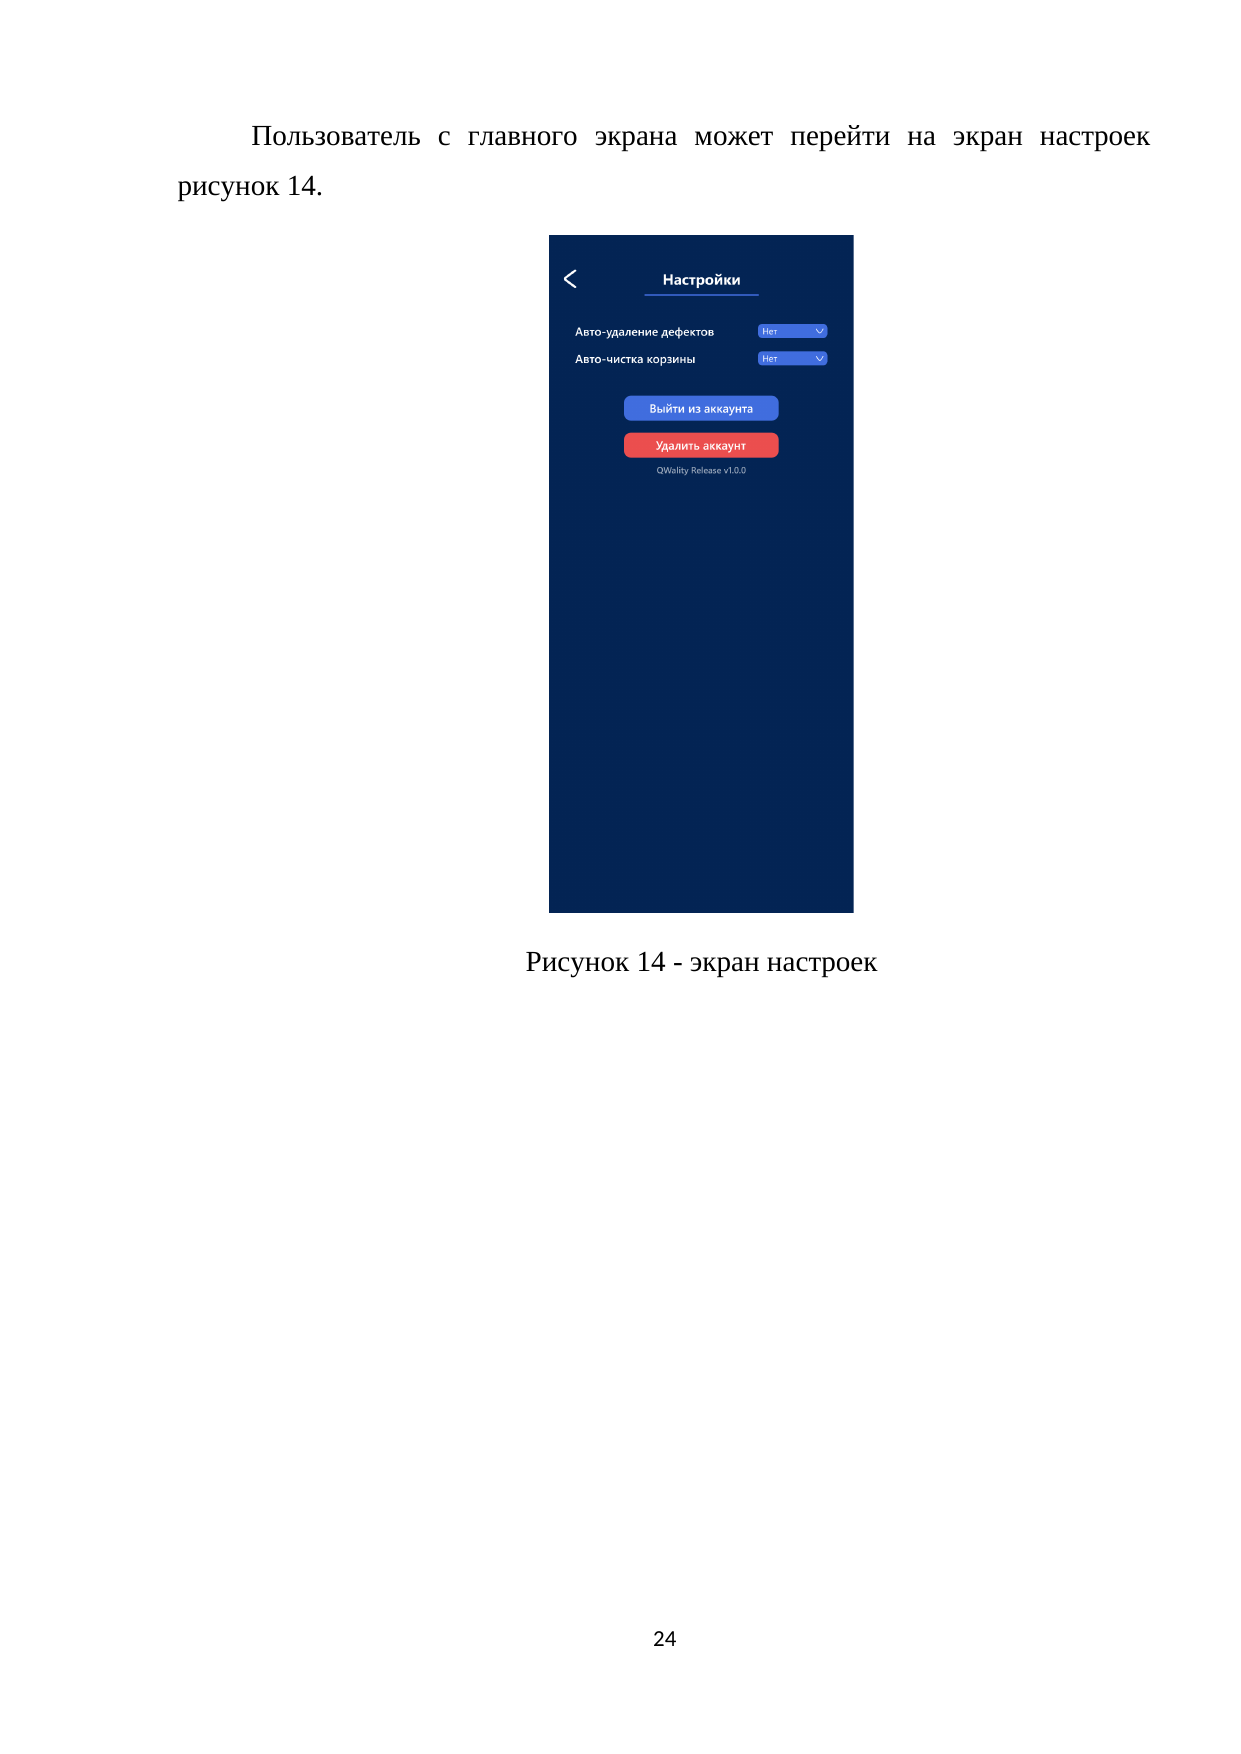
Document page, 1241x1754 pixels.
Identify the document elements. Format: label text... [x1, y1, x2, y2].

text Пользователь с главного экрана может перейти на экран настроек рисунок 14. [177, 118, 1152, 202]
picture [549, 235, 854, 913]
text Рисунок 14 - экран настроек [177, 944, 1152, 977]
